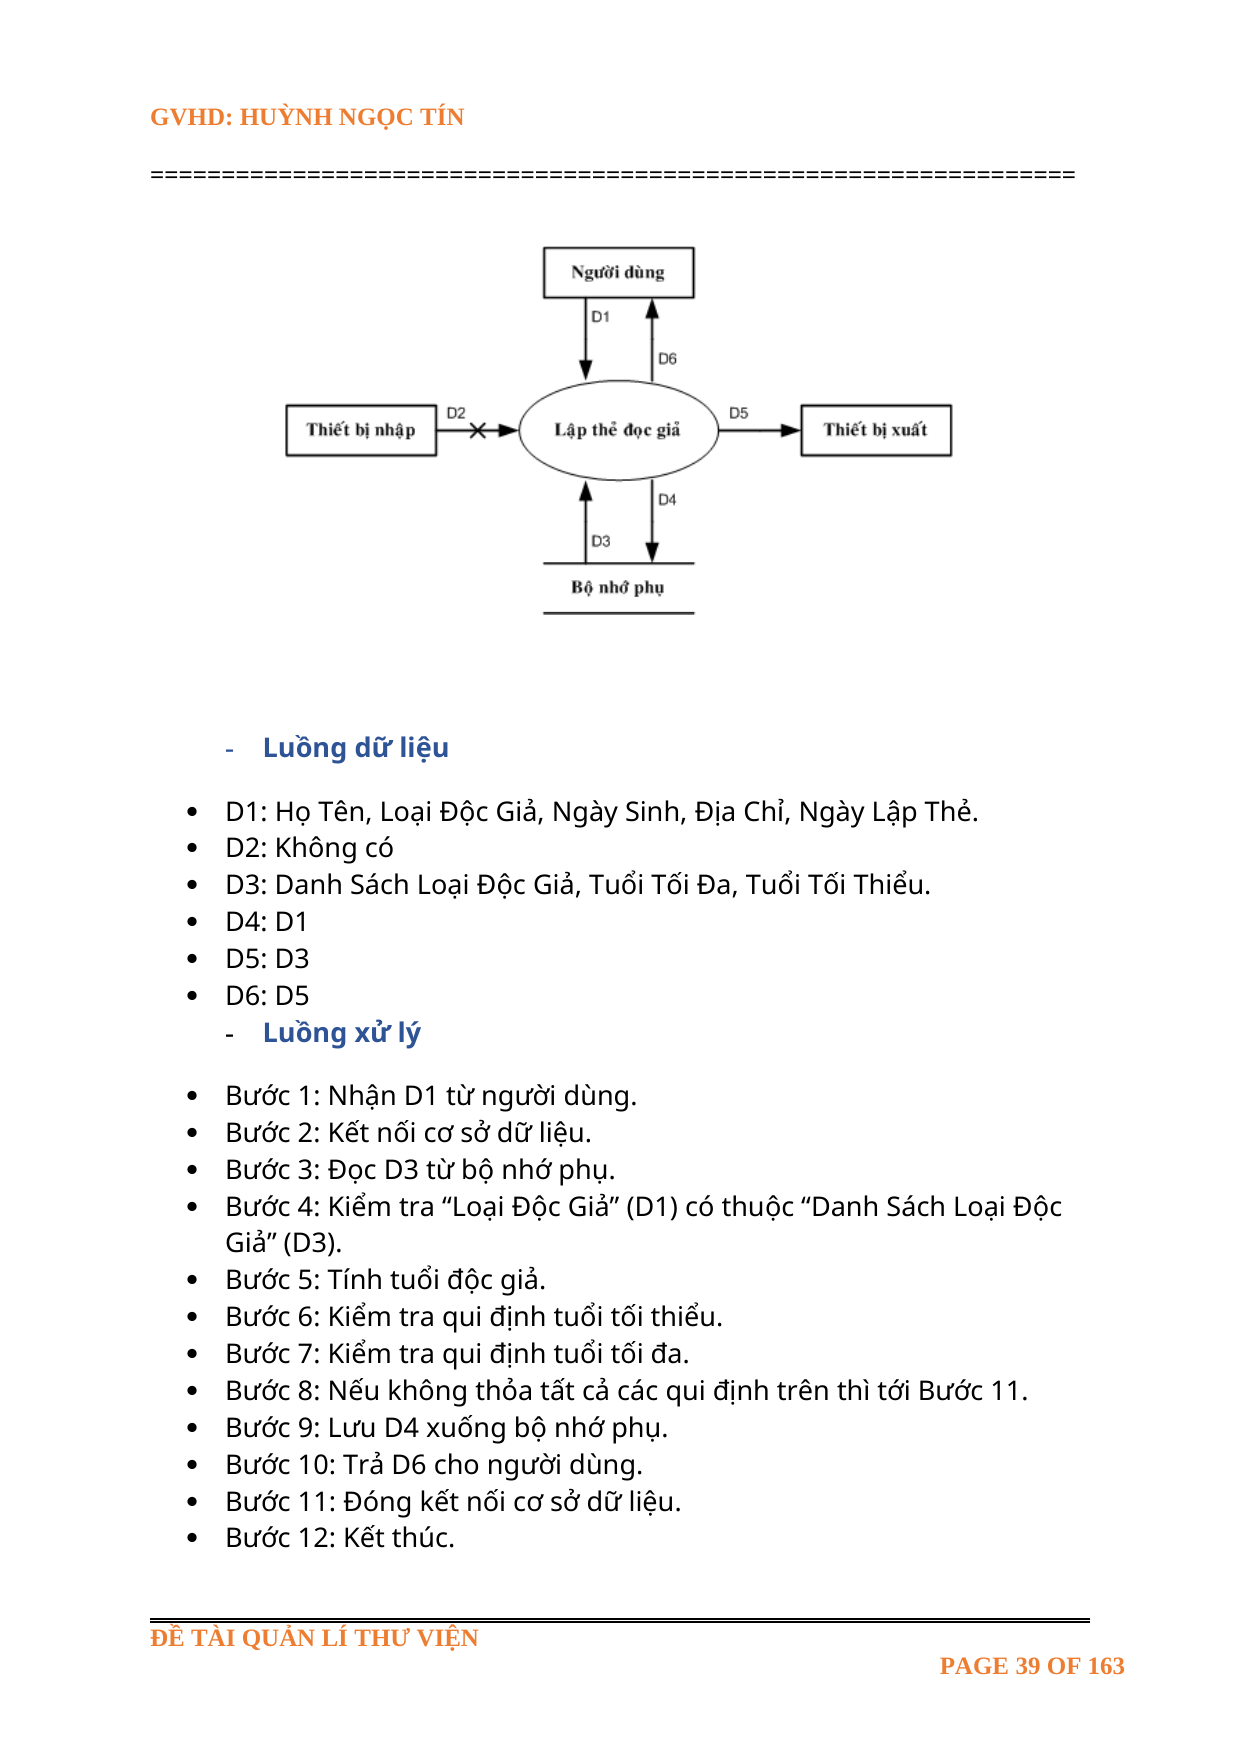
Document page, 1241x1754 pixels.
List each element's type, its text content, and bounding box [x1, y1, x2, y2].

list D1: Họ Tên, Loại Độc Giả, Ngày Sinh, Địa Chỉ, Ngày Lập Thẻ. [187, 792, 1087, 829]
list Bước 11: Đóng kết nối cơ sở dữ liệu. [187, 1482, 1087, 1519]
list Bước 9: Lưu D4 xuống bộ nhớ phụ. [187, 1408, 1087, 1445]
list Bước 1: Nhận D1 từ người dùng. [187, 1076, 1087, 1113]
list D6: D5 [187, 976, 1087, 1013]
list Luồng dữ liệu [225, 729, 1090, 766]
list Bước 12: Kết thúc. [187, 1519, 1087, 1556]
list Bước 5: Tính tuổi độc giả. [187, 1261, 1087, 1298]
list Bước 6: Kiểm tra qui định tuổi tối thiểu. [187, 1298, 1087, 1334]
picture [285, 246, 953, 615]
list Bước 8: Nếu không thỏa tất cả các qui định trên thì tới Bước 11. [187, 1371, 1087, 1408]
list Bước 10: Trả D6 cho người dùng. [187, 1445, 1087, 1482]
list D2: Không có [187, 829, 1087, 866]
list D4: D1 [187, 903, 1087, 939]
list Bước 2: Kết nối cơ sở dữ liệu. [187, 1113, 1087, 1150]
list Bước 4: Kiểm tra “Loại Độc Giả” (D1) có thuộc “Danh Sách Loại Độc Giả” (D3). [187, 1187, 1087, 1261]
list Bước 7: Kiểm tra qui định tuổi tối đa. [187, 1334, 1087, 1371]
list D3: Danh Sách Loại Độc Giả, Tuổi Tối Đa, Tuổi Tối Thiểu. [187, 866, 1087, 903]
list Bước 3: Đọc D3 từ bộ nhớ phụ. [187, 1150, 1087, 1187]
list D5: D3 [187, 939, 1087, 976]
list Luồng xử lý [225, 1013, 1090, 1050]
